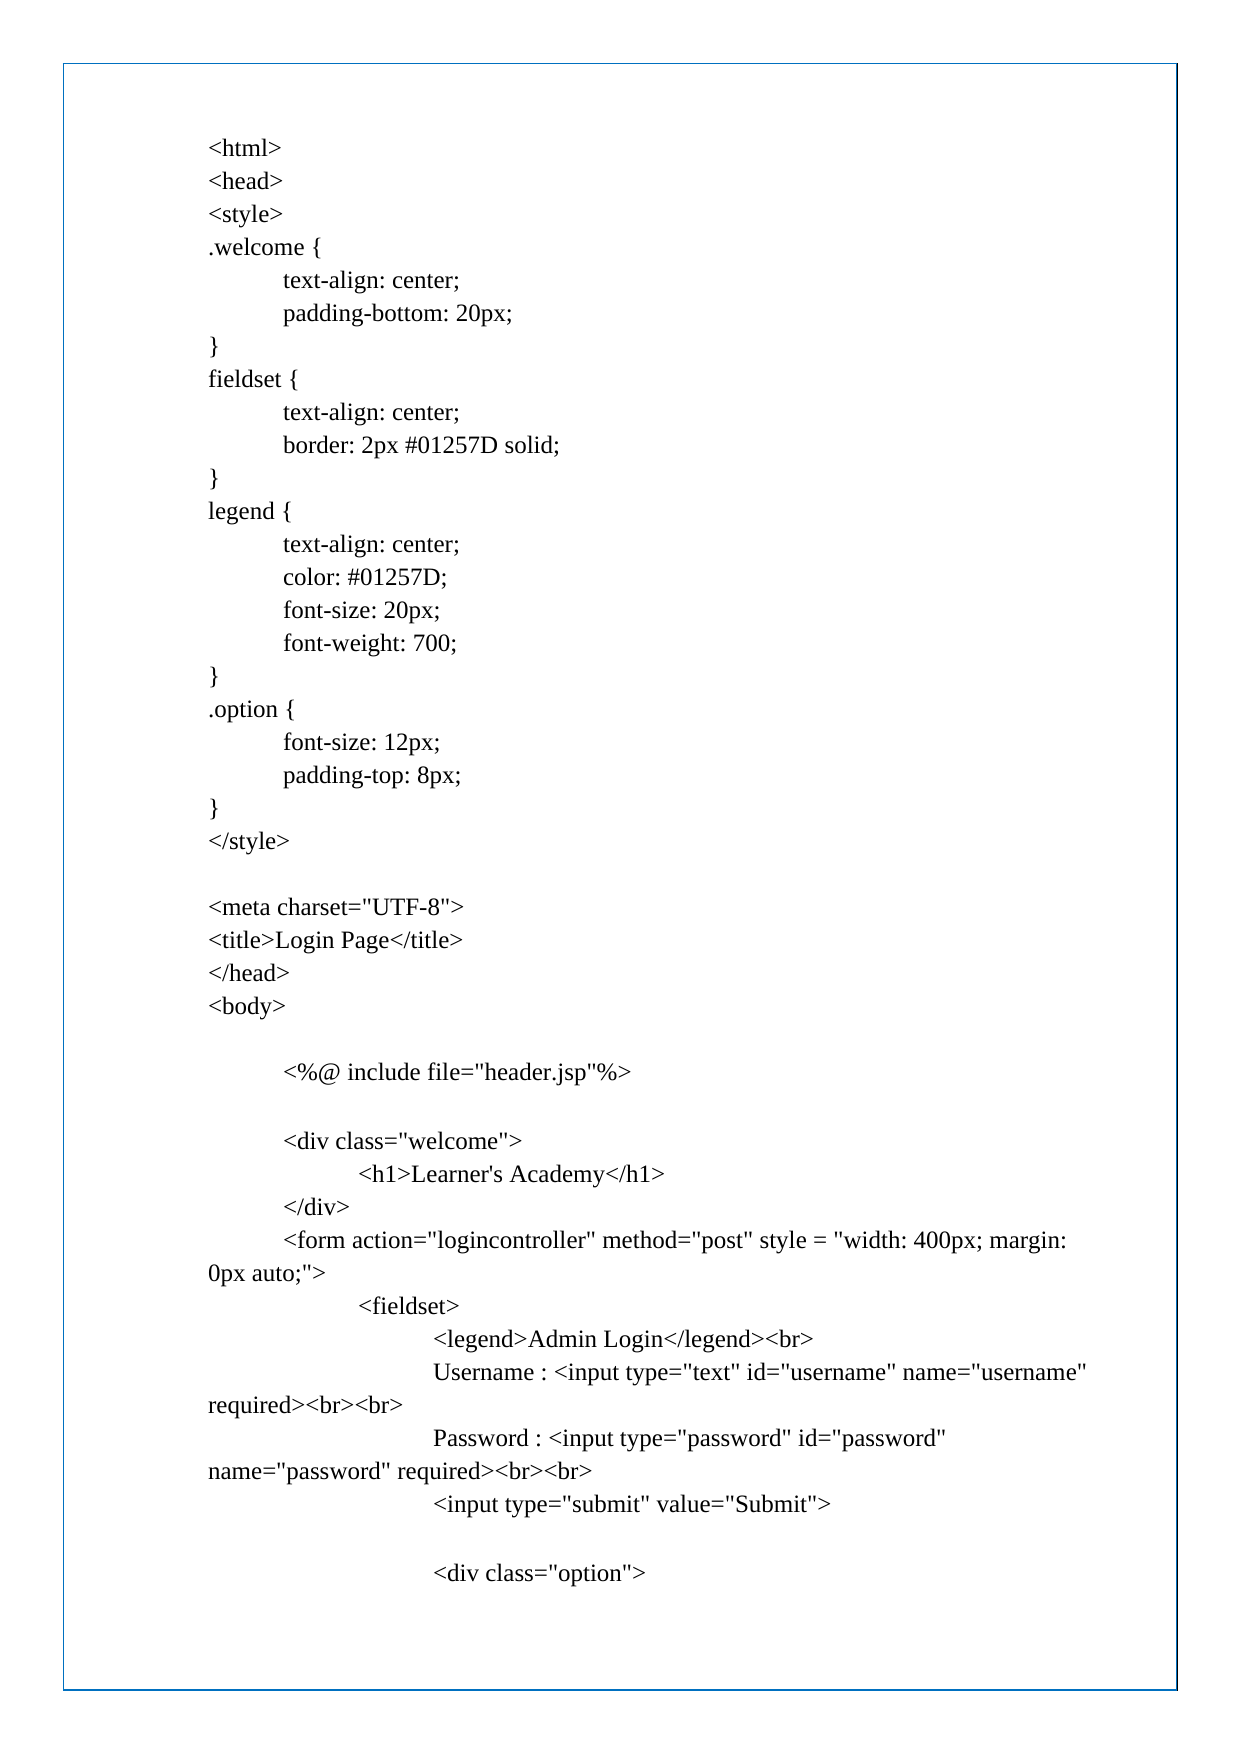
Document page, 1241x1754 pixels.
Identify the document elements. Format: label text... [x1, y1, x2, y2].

list Username : <input type="text" id="username" name="username" required><br><br> [208, 1357, 1106, 1419]
list <fieldset> [208, 1291, 1106, 1320]
list <div class="option"> [208, 1558, 1106, 1587]
list <title>Login Page</title> [208, 925, 1106, 954]
list .option { [208, 694, 1106, 723]
list } [208, 793, 1106, 822]
list font-size: 12px; [208, 727, 1106, 756]
list <form action="logincontroller" method="post" style = "width: 400px; margin: 0px auto;"> [208, 1225, 1106, 1287]
list <legend>Admin Login</legend><br> [208, 1324, 1106, 1353]
list } [208, 331, 1106, 360]
list </head> [208, 958, 1106, 987]
list <div class="welcome"> [208, 1126, 1106, 1155]
list <meta charset="UTF-8"> [208, 892, 1106, 921]
list <html> [208, 133, 1106, 162]
list border: 2px #01257D solid; [208, 430, 1106, 459]
list font-size: 20px; [208, 595, 1106, 624]
list legend { [208, 496, 1106, 525]
list padding-top: 8px; [208, 760, 1106, 789]
list color: #01257D; [208, 562, 1106, 591]
list <body> [208, 991, 1106, 1020]
list text-align: center; [208, 529, 1106, 558]
list fieldset { [208, 364, 1106, 393]
list padding-bottom: 20px; [208, 298, 1106, 327]
list <input type="submit" value="Submit"> [208, 1489, 1106, 1518]
list Password : <input type="password" id="password" name="password" required><br><br> [208, 1423, 1106, 1485]
list font-weight: 700; [208, 628, 1106, 657]
list </style> [208, 826, 1106, 855]
list <style> [208, 199, 1106, 228]
list .welcome { [208, 232, 1106, 261]
list text-align: center; [208, 397, 1106, 426]
list <%@ include file="header.jsp"%> [208, 1057, 1106, 1086]
list </div> [208, 1192, 1106, 1221]
list <head> [208, 166, 1106, 195]
list } [208, 661, 1106, 690]
list } [208, 463, 1106, 492]
list <h1>Learner's Academy</h1> [208, 1159, 1106, 1188]
list text-align: center; [208, 265, 1106, 294]
